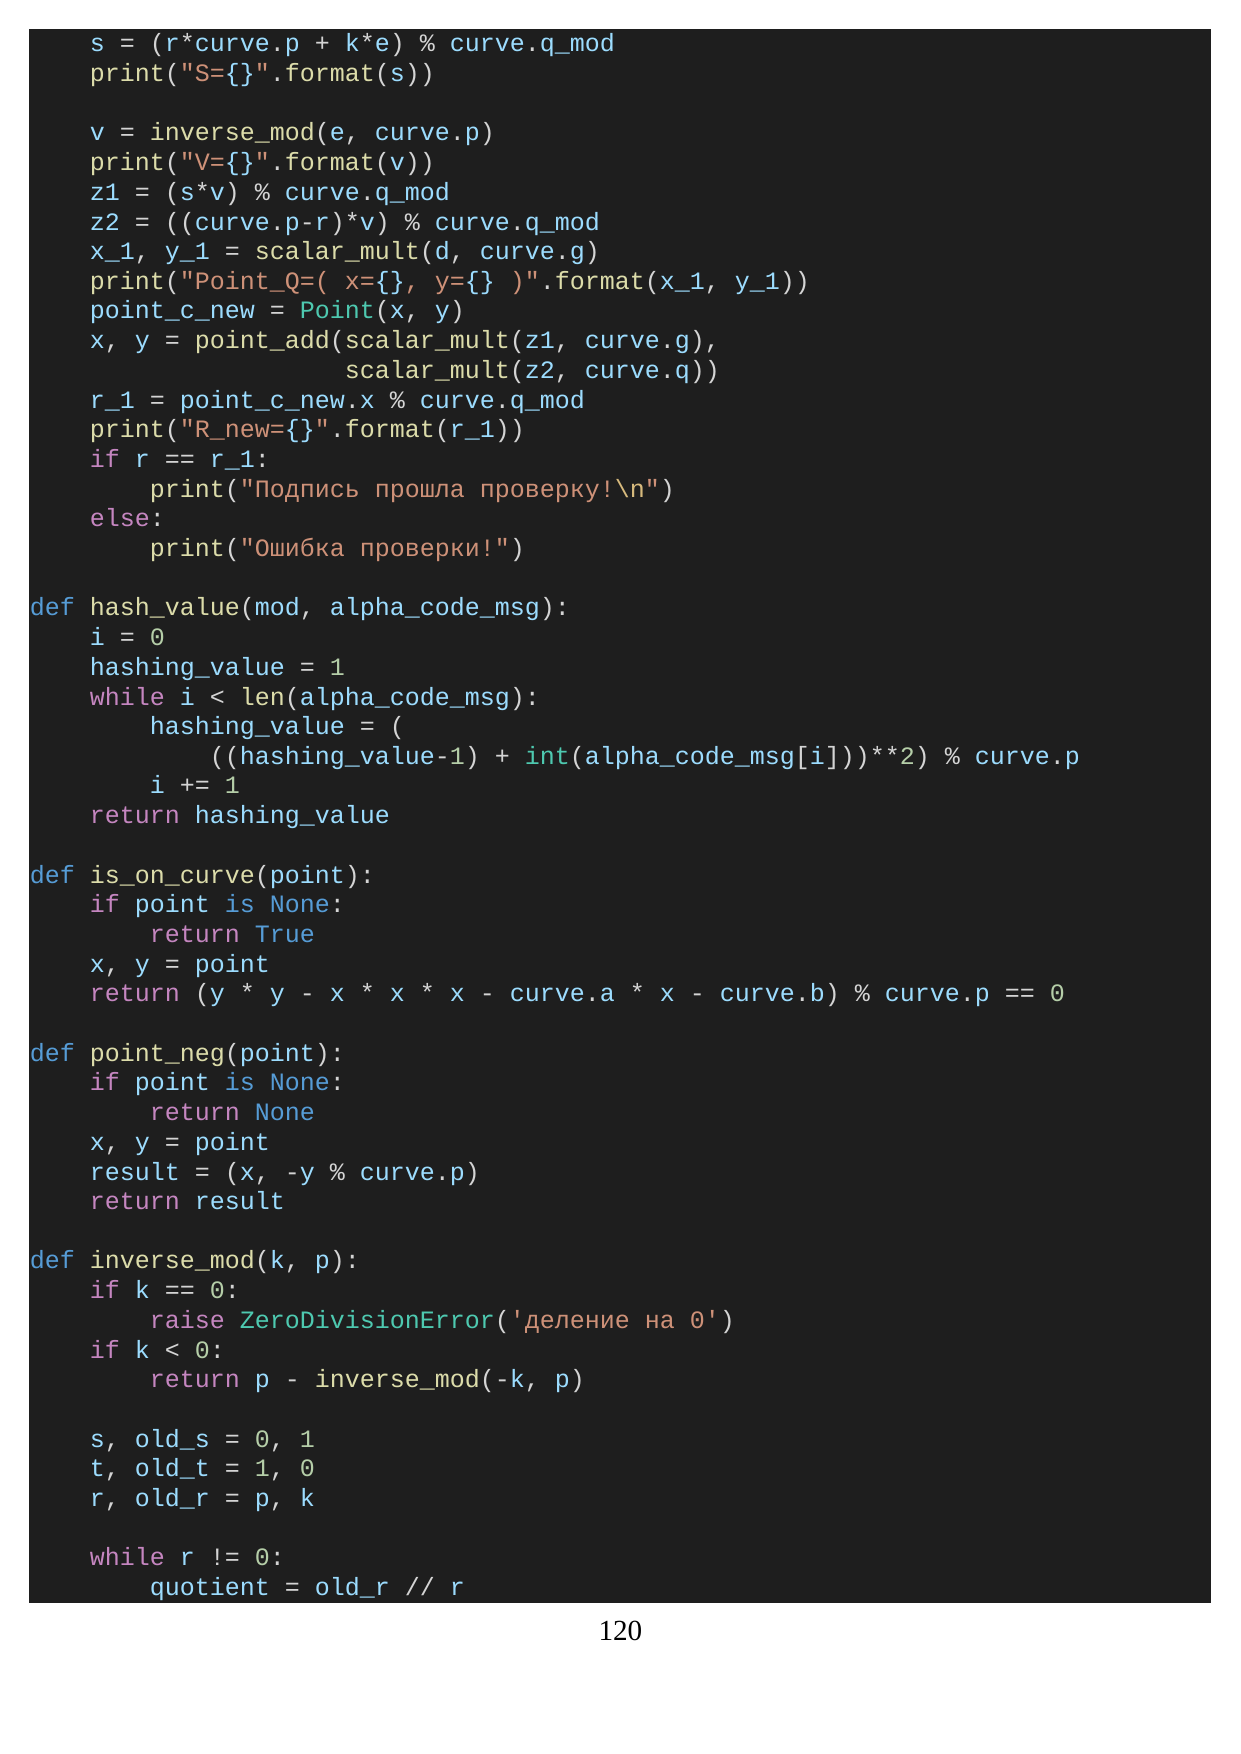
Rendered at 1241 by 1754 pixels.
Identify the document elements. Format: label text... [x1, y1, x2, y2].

text print("Ошибка проверки!") [29, 534, 1211, 564]
text print("Подпись прошла проверку!\n") [29, 475, 1211, 504]
text v = inverse_mod(e, curve.p) [29, 119, 1211, 148]
text x, y = point [29, 950, 1211, 979]
text print("R_new={}".format(r_1)) [29, 416, 1211, 445]
text x_1, y_1 = scalar_mult(d, curve.g) [29, 237, 1211, 267]
text quotient = old_r // r [29, 1573, 1211, 1603]
text return result [29, 1187, 1211, 1217]
text z1 = (s*v) % curve.q_mod [29, 178, 1211, 208]
text if k < 0: [29, 1336, 1211, 1366]
text scalar_mult(z2, curve.q)) [29, 356, 1211, 386]
text print("S={}".format(s)) [29, 59, 1211, 89]
text x, y = point_add(scalar_mult(z1, curve.g), [29, 326, 1211, 356]
text if point is None: [29, 891, 1211, 920]
text def inverse_mod(k, p): [29, 1247, 1211, 1276]
text hashing_value = 1 [29, 653, 1211, 683]
text i += 1 [29, 772, 1211, 801]
text return None [29, 1098, 1211, 1128]
text result = (x, -y % curve.p) [29, 1158, 1211, 1187]
text t, old_t = 1, 0 [29, 1454, 1211, 1484]
text print("Point_Q=( x={}, y={} )".format(x_1, y_1)) [29, 267, 1211, 297]
text while i < len(alpha_code_msg): [29, 683, 1211, 712]
text if k == 0: [29, 1276, 1211, 1306]
text raise ZeroDivisionError('деление на 0') [29, 1306, 1211, 1336]
text s = (r*curve.p + k*e) % curve.q_mod [29, 29, 1211, 59]
text def hash_value(mod, alpha_code_msg): [29, 594, 1211, 623]
text return hashing_value [29, 801, 1211, 831]
text x, y = point [29, 1128, 1211, 1158]
text s, old_s = 0, 1 [29, 1425, 1211, 1454]
text ((hashing_value-1) + int(alpha_code_msg[i]))**2) % curve.p [29, 742, 1211, 772]
text def is_on_curve(point): [29, 861, 1211, 891]
text hashing_value = ( [29, 712, 1211, 742]
text return True [29, 920, 1211, 950]
text if r == r_1: [29, 445, 1211, 475]
text while r != 0: [29, 1544, 1211, 1573]
text else: [29, 504, 1211, 534]
text def point_neg(point): [29, 1039, 1211, 1069]
text i = 0 [29, 623, 1211, 653]
text return (y * y - x * x * x - curve.a * x - curve.b) % curve.p == 0 [29, 979, 1211, 1009]
text return p - inverse_mod(-k, p) [29, 1366, 1211, 1395]
text point_c_new = Point(x, y) [29, 297, 1211, 326]
text r, old_r = p, k [29, 1484, 1211, 1514]
text if point is None: [29, 1069, 1211, 1098]
text z2 = ((curve.p-r)*v) % curve.q_mod [29, 208, 1211, 237]
text r_1 = point_c_new.x % curve.q_mod [29, 386, 1211, 416]
text print("V={}".format(v)) [29, 148, 1211, 178]
